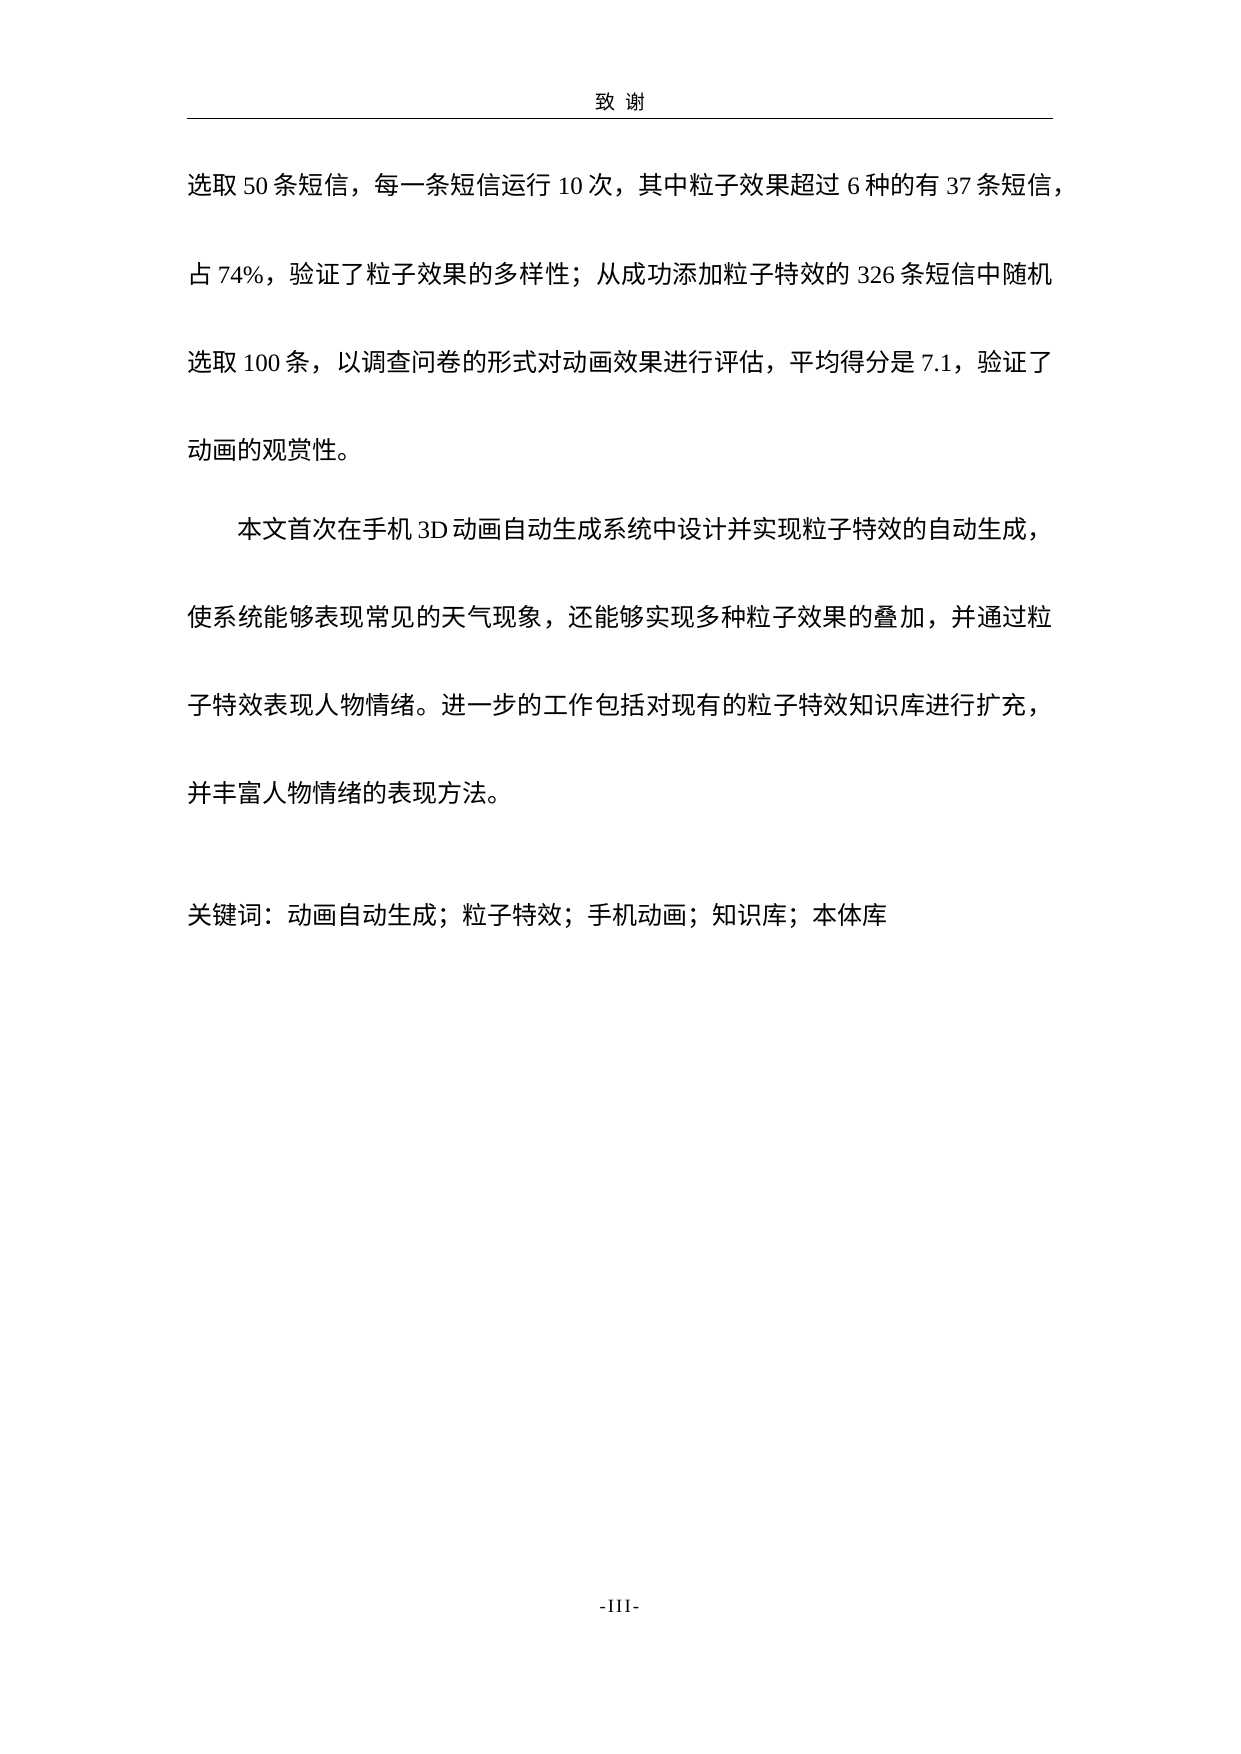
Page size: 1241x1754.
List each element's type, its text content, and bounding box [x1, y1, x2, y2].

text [187, 150, 1053, 483]
text 本文首次在手机3D动画自动生成系统中设计并实现粒子特效的自动生成，使系统能够表现常见的天气现象，还能够实现多种粒子效果的叠加，并通过粒子特效表现人物情绪。进一步的工作包括对现有的粒子特效知识库进行扩充，并丰富人物情绪的表现方法。 [187, 493, 1053, 826]
text 关键词：动画自动生成；粒子特效；手机动画；知识库；本体库 [187, 879, 1053, 947]
